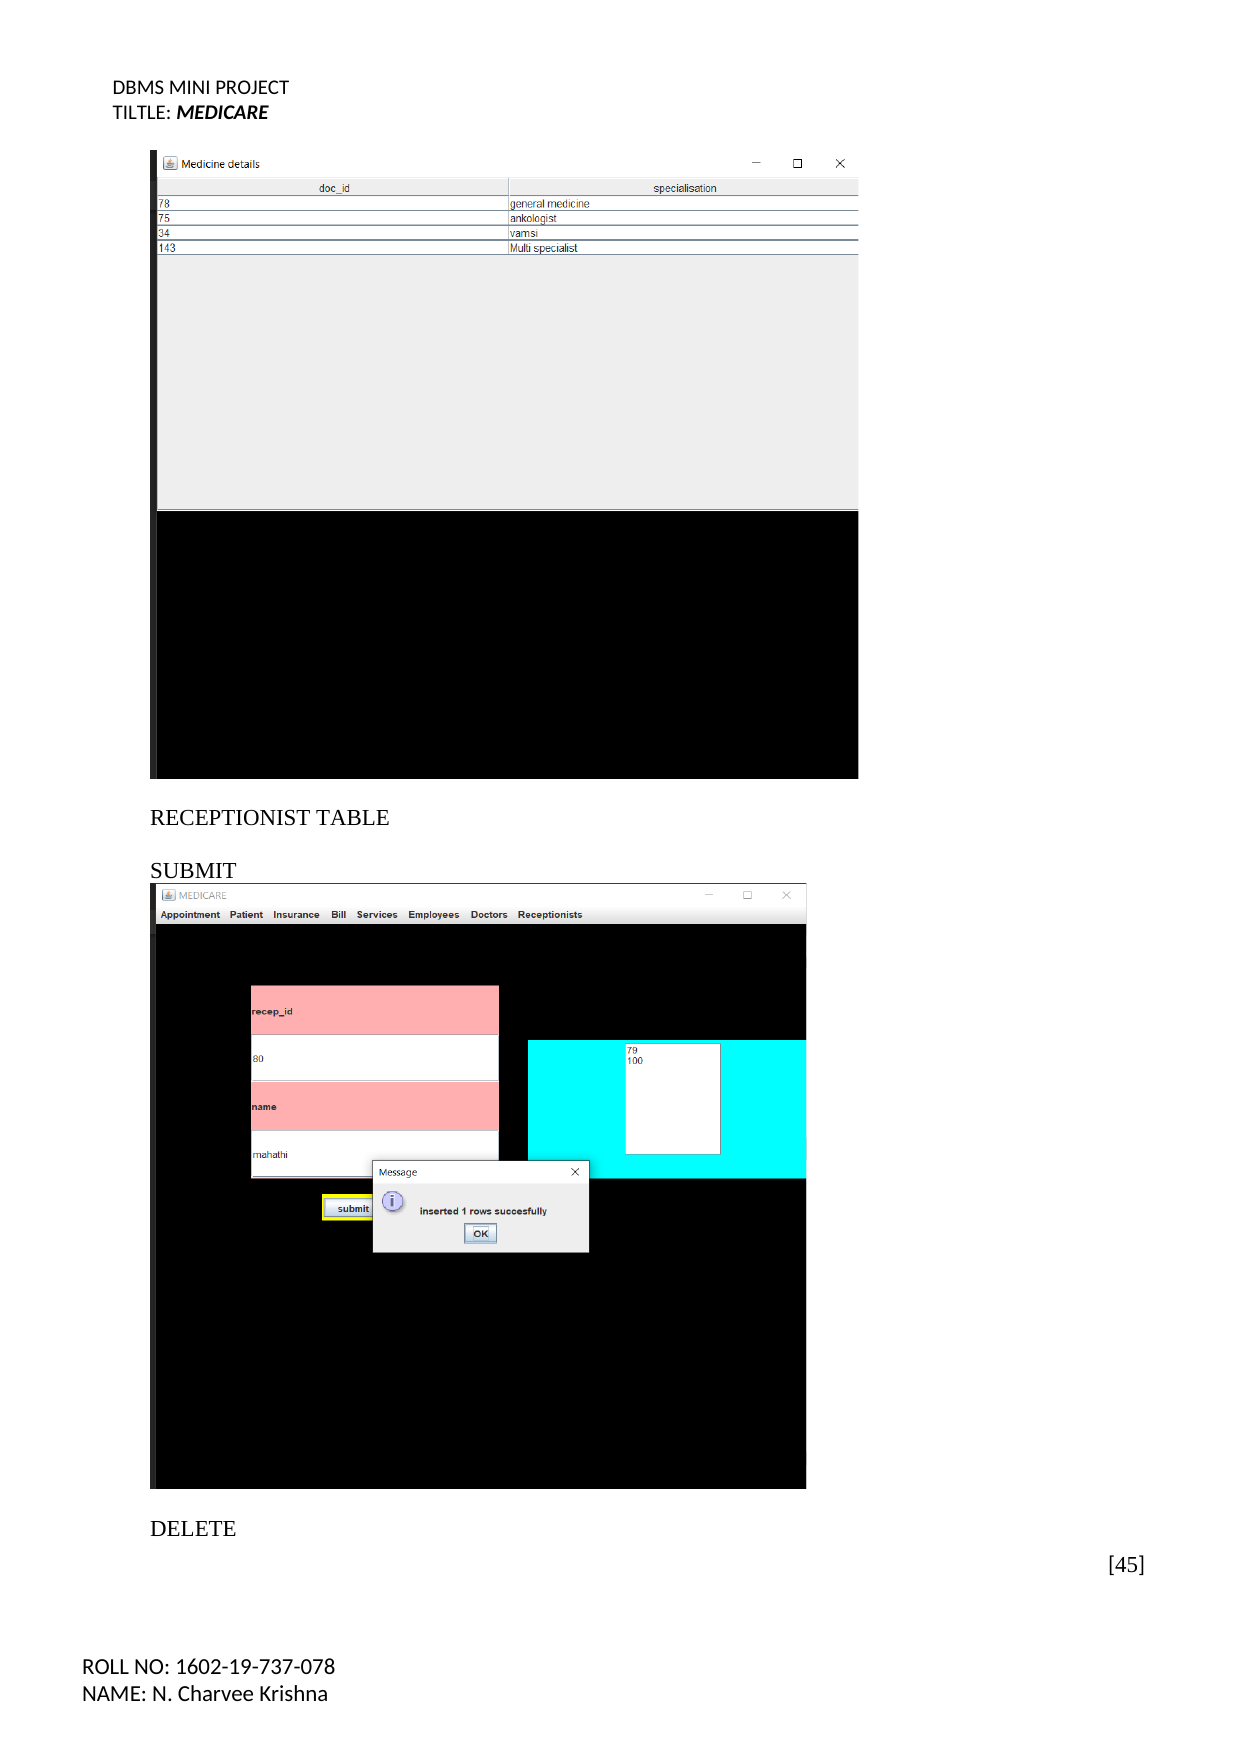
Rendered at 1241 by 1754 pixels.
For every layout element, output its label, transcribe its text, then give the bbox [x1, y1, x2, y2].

text RECEPTIONIST TABLE [150, 804, 1090, 831]
text SUBMIT [150, 857, 1090, 883]
text DELETE [150, 1515, 1090, 1541]
picture [150, 150, 859, 779]
picture [150, 883, 807, 1489]
